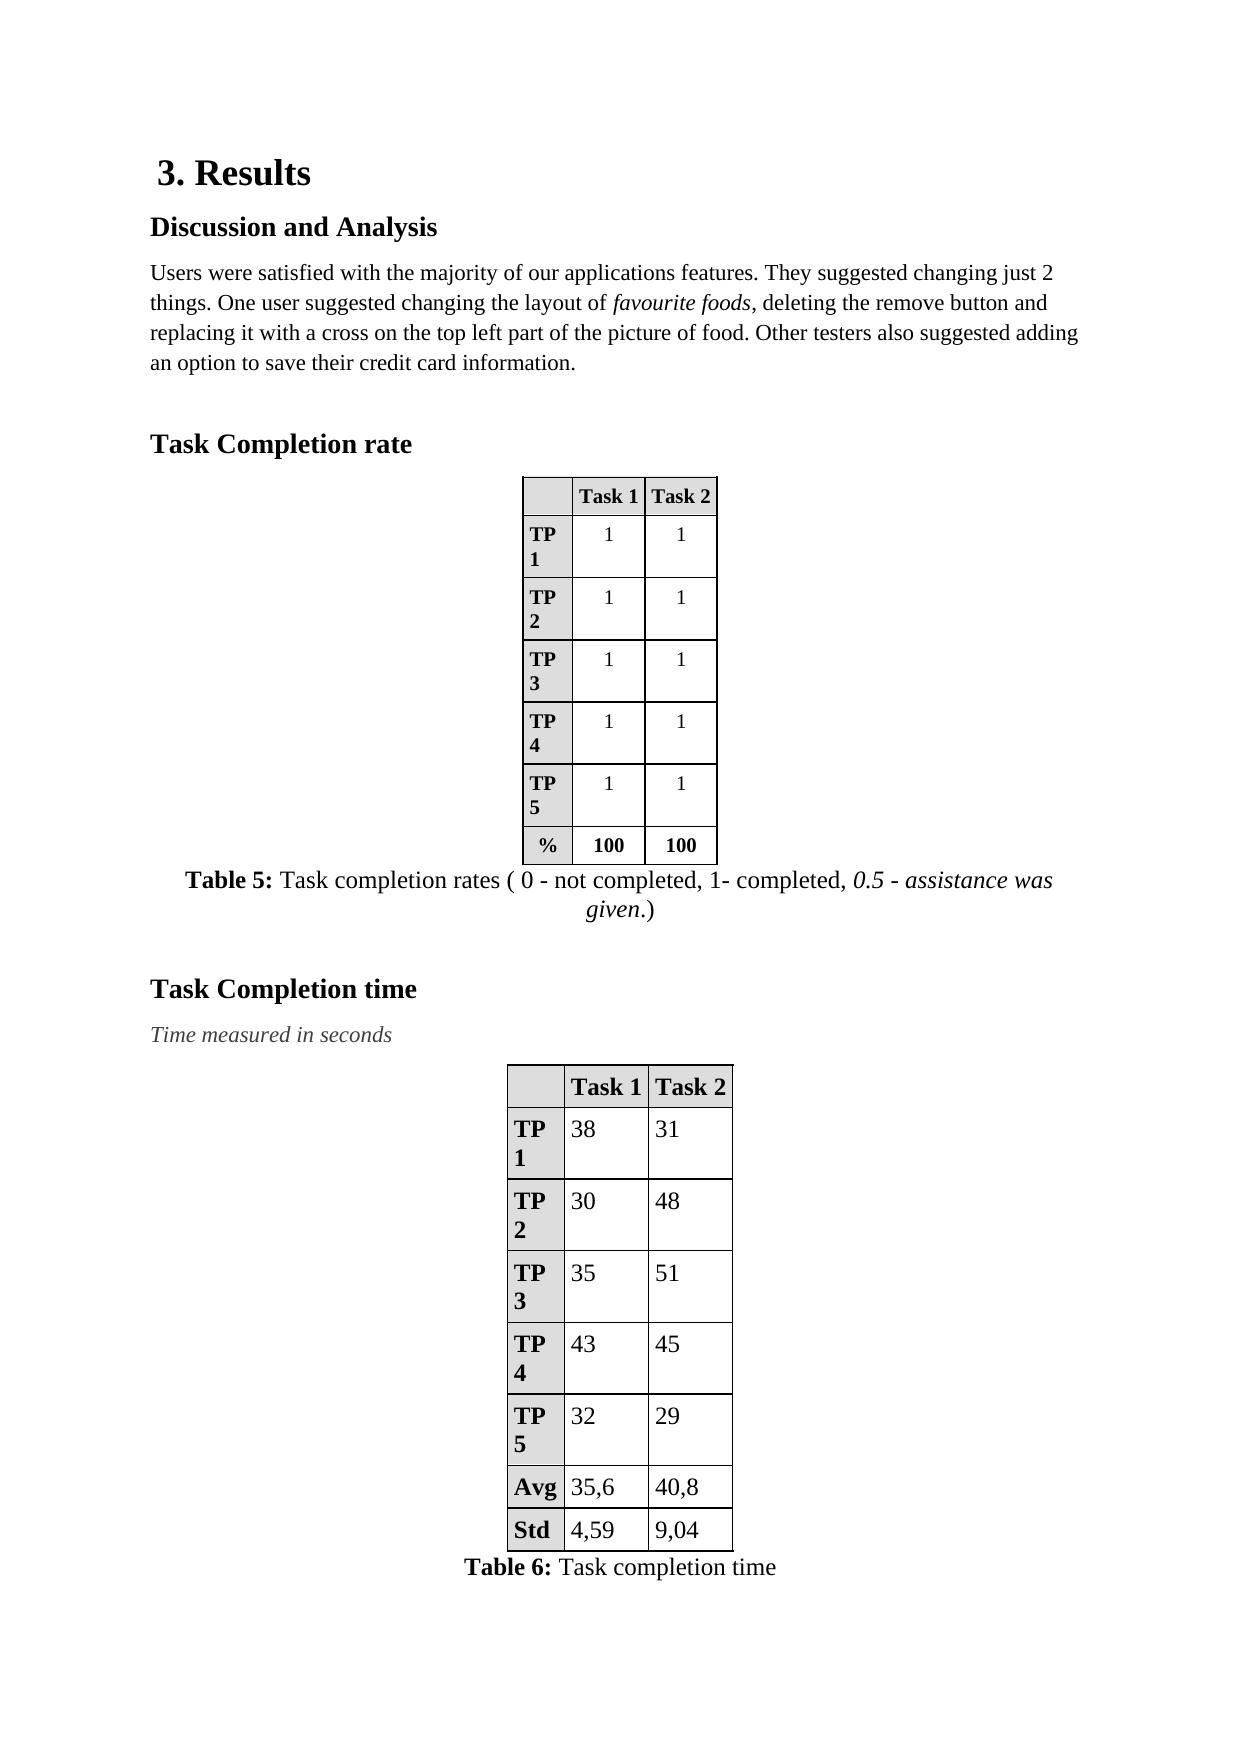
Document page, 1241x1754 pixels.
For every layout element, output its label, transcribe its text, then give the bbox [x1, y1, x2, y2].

table_header [508, 1066, 564, 1107]
table_header Task 2 [646, 478, 716, 514]
table_cell 1 [646, 641, 716, 701]
subtitle Task Completion time [150, 972, 1090, 1004]
table_cell 51 [649, 1251, 732, 1321]
table_header [524, 478, 572, 514]
subtitle Results [157, 150, 1090, 193]
text Users were satisfied with the majority of our applications features. They suggested changing just 2 things. One user suggested changing the layout of favourite foods, deleting the remove button and replacing it with a cross on the top left part of the picture of food. Other testers also suggested adding an option to save their credit card information. [150, 259, 1090, 376]
table_cell 30 [565, 1180, 648, 1250]
table_cell TP2 [524, 578, 572, 639]
table_cell TP3 [524, 641, 572, 701]
table_cell % [524, 827, 572, 864]
table_cell 35,6 [565, 1466, 648, 1507]
table_cell 1 [646, 578, 716, 639]
table_cell TP5 [508, 1395, 564, 1464]
table_cell Std [508, 1509, 564, 1550]
text Table 6: Task completion time [150, 1552, 1090, 1580]
table_cell 1 [573, 765, 644, 826]
table_cell TP5 [524, 765, 572, 826]
table_cell 1 [573, 578, 644, 639]
table_cell TP1 [508, 1108, 564, 1178]
table_header Task 1 [565, 1066, 648, 1107]
table_cell 4,59 [565, 1509, 648, 1550]
table_cell TP1 [524, 516, 572, 577]
table_cell 1 [646, 516, 716, 577]
table_header Task 1 [573, 478, 644, 514]
table_cell 40,8 [649, 1466, 732, 1507]
table_cell 31 [649, 1108, 732, 1178]
table_cell 1 [646, 765, 716, 826]
table_cell 43 [565, 1323, 648, 1393]
table_cell 48 [649, 1180, 732, 1250]
table_cell 29 [649, 1395, 732, 1464]
table_cell Avg [508, 1466, 564, 1507]
table_cell 9,04 [649, 1509, 732, 1550]
subtitle Discussion and Analysis [150, 210, 1090, 242]
table_header Task 2 [649, 1066, 732, 1107]
table_cell TP3 [508, 1251, 564, 1321]
table_cell TP4 [524, 703, 572, 763]
table_cell 1 [573, 516, 644, 577]
table_cell 1 [573, 703, 644, 763]
subtitle Task Completion rate [150, 427, 1090, 460]
table_cell 32 [565, 1395, 648, 1464]
table_cell 38 [565, 1108, 648, 1178]
table_cell 45 [649, 1323, 732, 1393]
table_cell 1 [573, 641, 644, 701]
table_cell 35 [565, 1251, 648, 1321]
table_cell TP4 [508, 1323, 564, 1393]
table_cell 100 [573, 827, 644, 864]
text Table 5: Task completion rates ( 0 - not completed, 1- completed, 0.5 - assistance was given.) [150, 865, 1090, 923]
subtitle Time measured in seconds [150, 1021, 1090, 1047]
table_cell 100 [646, 827, 716, 864]
table_cell 1 [646, 703, 716, 763]
table_cell TP2 [508, 1180, 564, 1250]
